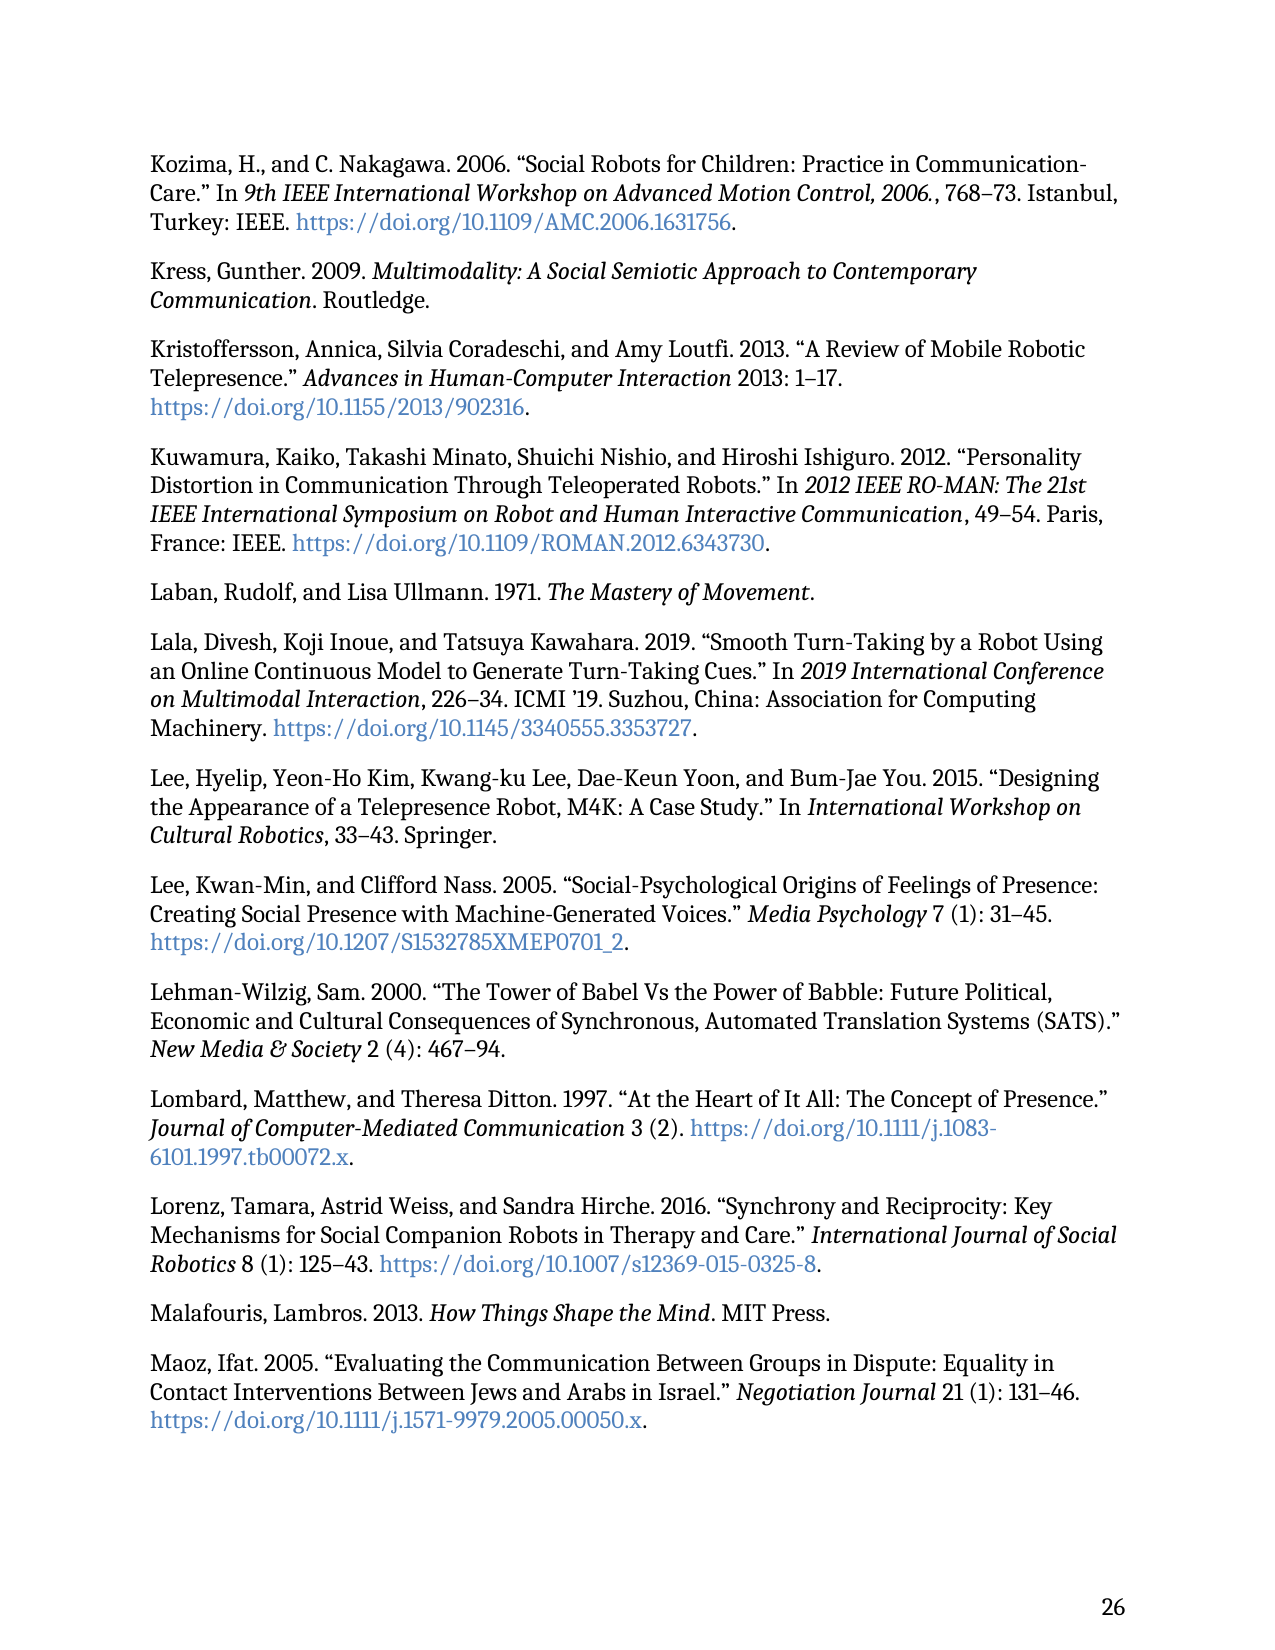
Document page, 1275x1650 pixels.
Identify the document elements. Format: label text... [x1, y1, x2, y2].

text Laban, Rudolf, and Lisa Ullmann. 1971. The Mastery of Movement. [150, 578, 1125, 607]
text Kozima, H., and C. Nakagawa. 2006. “Social Robots for Children: Practice in Communication-Care.” In 9th IEEE International Workshop on Advanced Motion Control, 2006., 768–73. Istanbul, Turkey: IEEE. https://doi.org/10.1109/AMC.2006.1631756. [150, 150, 1125, 236]
text Lee, Kwan-Min, and Clifford Nass. 2005. “Social-Psychological Origins of Feelings of Presence: Creating Social Presence with Machine-Generated Voices.” Media Psychology 7 (1): 31–45. https://doi.org/10.1207/S1532785XMEP0701_2. [150, 871, 1125, 957]
text Maoz, Ifat. 2005. “Evaluating the Communication Between Groups in Dispute: Equality in Contact Interventions Between Jews and Arabs in Israel.” Negotiation Journal 21 (1): 131–46. https://doi.org/10.1111/j.1571-9979.2005.00050.x. [150, 1349, 1125, 1435]
text Kress, Gunther. 2009. Multimodality: A Social Semiotic Approach to Contemporary Communication. Routledge. [150, 257, 1125, 314]
text Malafouris, Lambros. 2013. How Things Shape the Mind. MIT Press. [150, 1299, 1125, 1328]
text Kuwamura, Kaiko, Takashi Minato, Shuichi Nishio, and Hiroshi Ishiguro. 2012. “Personality Distortion in Communication Through Teleoperated Robots.” In 2012 IEEE RO-MAN: The 21st IEEE International Symposium on Robot and Human Interactive Communication, 49–54. Paris, France: IEEE. https://doi.org/10.1109/ROMAN.2012.6343730. [150, 442, 1125, 557]
text Kristoffersson, Annica, Silvia Coradeschi, and Amy Loutfi. 2013. “A Review of Mobile Robotic Telepresence.” Advances in Human-Computer Interaction 2013: 1–17. https://doi.org/10.1155/2013/902316. [150, 335, 1125, 422]
text Lee, Hyelip, Yeon-Ho Kim, Kwang-ku Lee, Dae-Keun Yoon, and Bum-Jae You. 2015. “Designing the Appearance of a Telepresence Robot, M4K: A Case Study.” In International Workshop on Cultural Robotics, 33–43. Springer. [150, 764, 1125, 850]
text Lala, Divesh, Koji Inoue, and Tatsuya Kawahara. 2019. “Smooth Turn-Taking by a Robot Using an Online Continuous Model to Generate Turn-Taking Cues.” In 2019 International Conference on Multimodal Interaction, 226–34. ICMI ’19. Suzhou, China: Association for Computing Machinery. https://doi.org/10.1145/3340555.3353727. [150, 628, 1125, 743]
text Lehman-Wilzig, Sam. 2000. “The Tower of Babel Vs the Power of Babble: Future Political, Economic and Cultural Consequences of Synchronous, Automated Translation Systems (SATS).” New Media & Society 2 (4): 467–94. [150, 978, 1125, 1064]
text Lombard, Matthew, and Theresa Ditton. 1997. “At the Heart of It All: The Concept of Presence.” Journal of Computer-Mediated Communication 3 (2). https://doi.org/10.1111/j.1083-6101.1997.tb00072.x. [150, 1085, 1125, 1171]
text Lorenz, Tamara, Astrid Weiss, and Sandra Hirche. 2016. “Synchrony and Reciprocity: Key Mechanisms for Social Companion Robots in Therapy and Care.” International Journal of Social Robotics 8 (1): 125–43. https://doi.org/10.1007/s12369-015-0325-8. [150, 1192, 1125, 1278]
